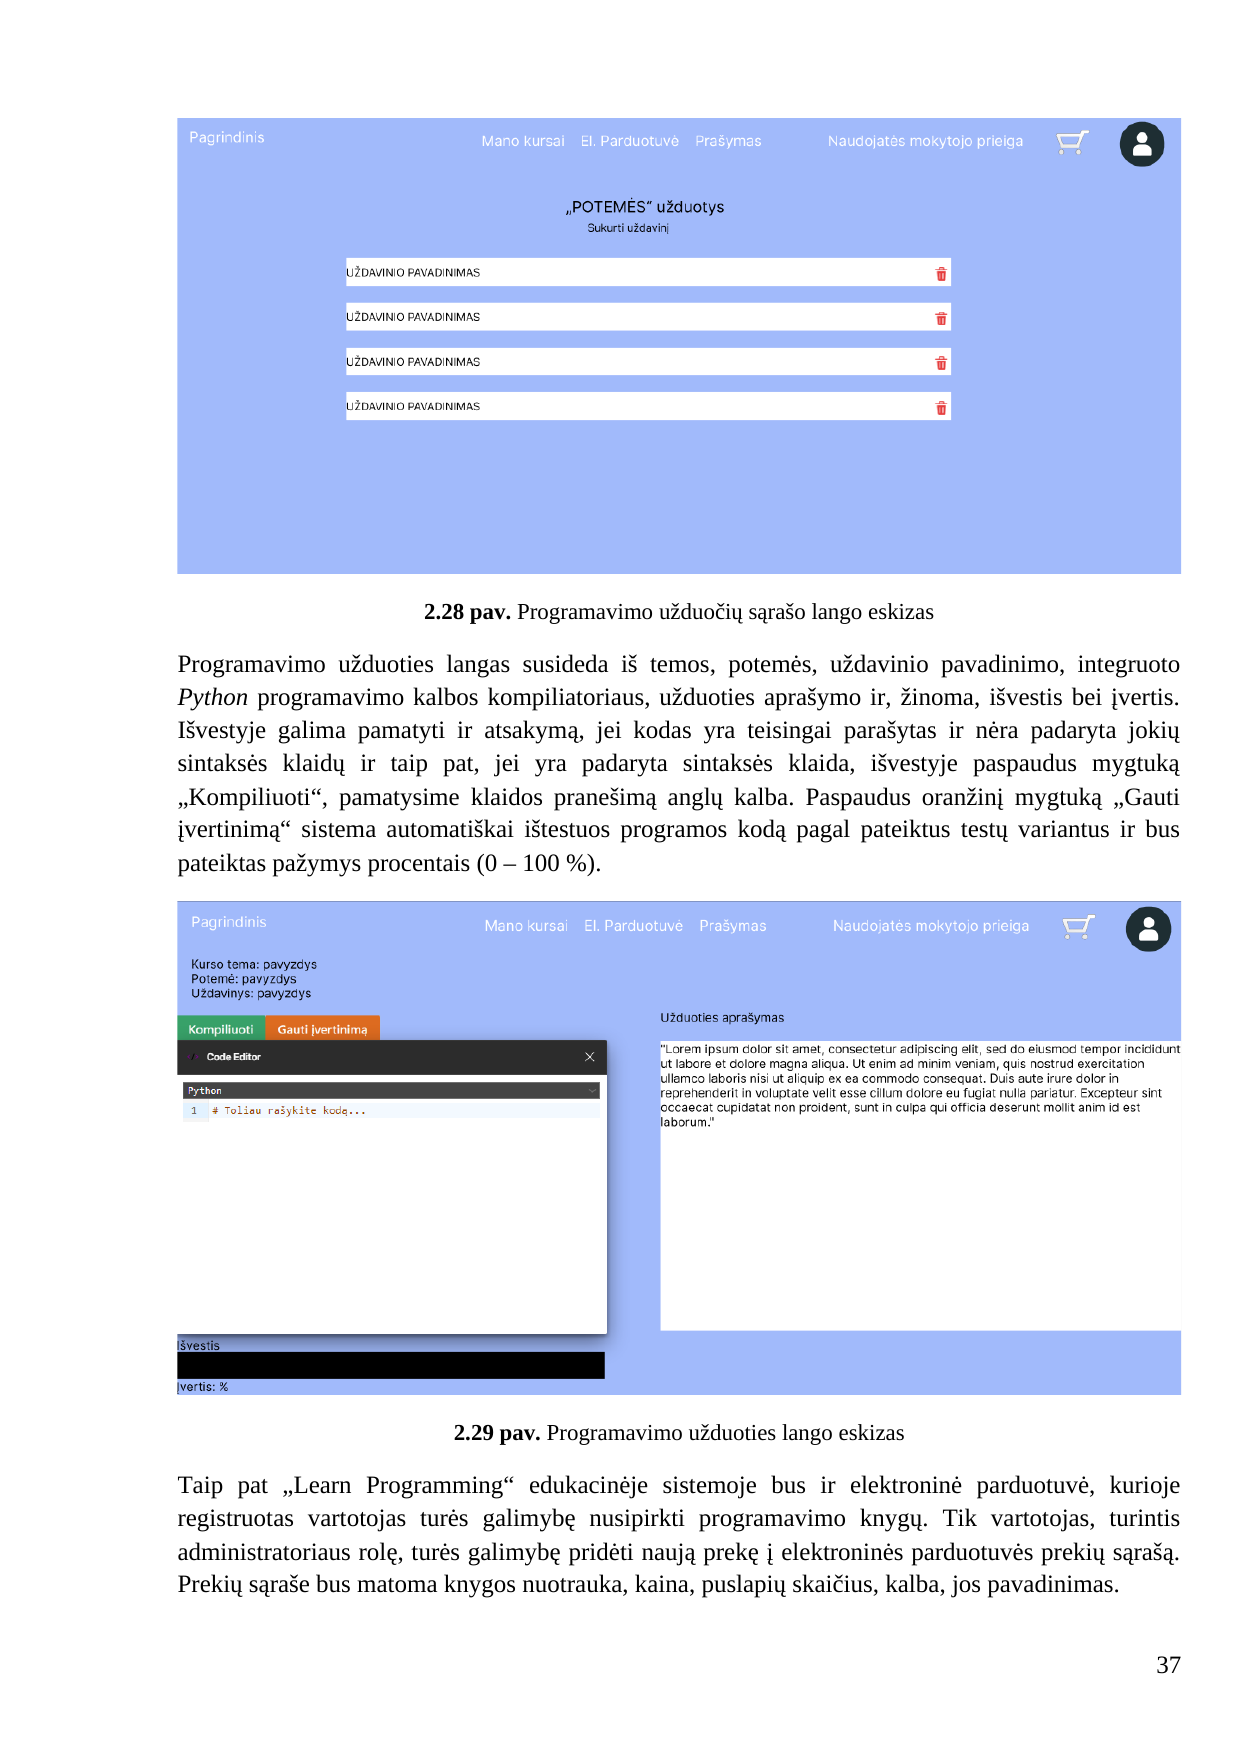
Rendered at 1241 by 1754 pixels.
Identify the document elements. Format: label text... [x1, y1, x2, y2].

picture [177, 901, 1182, 1395]
picture [177, 118, 1182, 574]
text Taip pat „Learn Programming“ edukacinėje sistemoje bus ir elektroninė parduotuvė, kurioje registruotas vartotojas turės galimybę nusipirkti programavimo knygų. Tik vartotojas, turintis administratoriaus rolę, turės galimybę pridėti naują prekę į elektroninės parduotuvės prekių sąrašą. Prekių sąraše bus matoma knygos nuotrauka, kaina, puslapių skaičius, kalba, jos pavadinimas. [177, 1471, 1181, 1598]
text Programavimo užduoties langas susideda iš temos, potemės, uždavinio pavadinimo, integruoto Python programavimo kalbos kompiliatoriaus, užduoties aprašymo ir, žinoma, išvestis bei įvertis. Išvestyje galima pamatyti ir atsakymą, jei kodas yra teisingai parašytas ir nėra padaryta jokių sintaksės klaidų ir taip pat, jei yra padaryta sintaksės klaida, išvestyje paspaudus mygtuką „Kompiliuoti“, pamatysime klaidos pranešimą anglų kalba. Paspaudus oranžinį mygtuką „Gauti įvertinimą“ sistema automatiškai ištestuos programos kodą pagal pateiktus testų variantus ir bus pateiktas pažymys procentais (0 – 100 %). [177, 649, 1181, 876]
